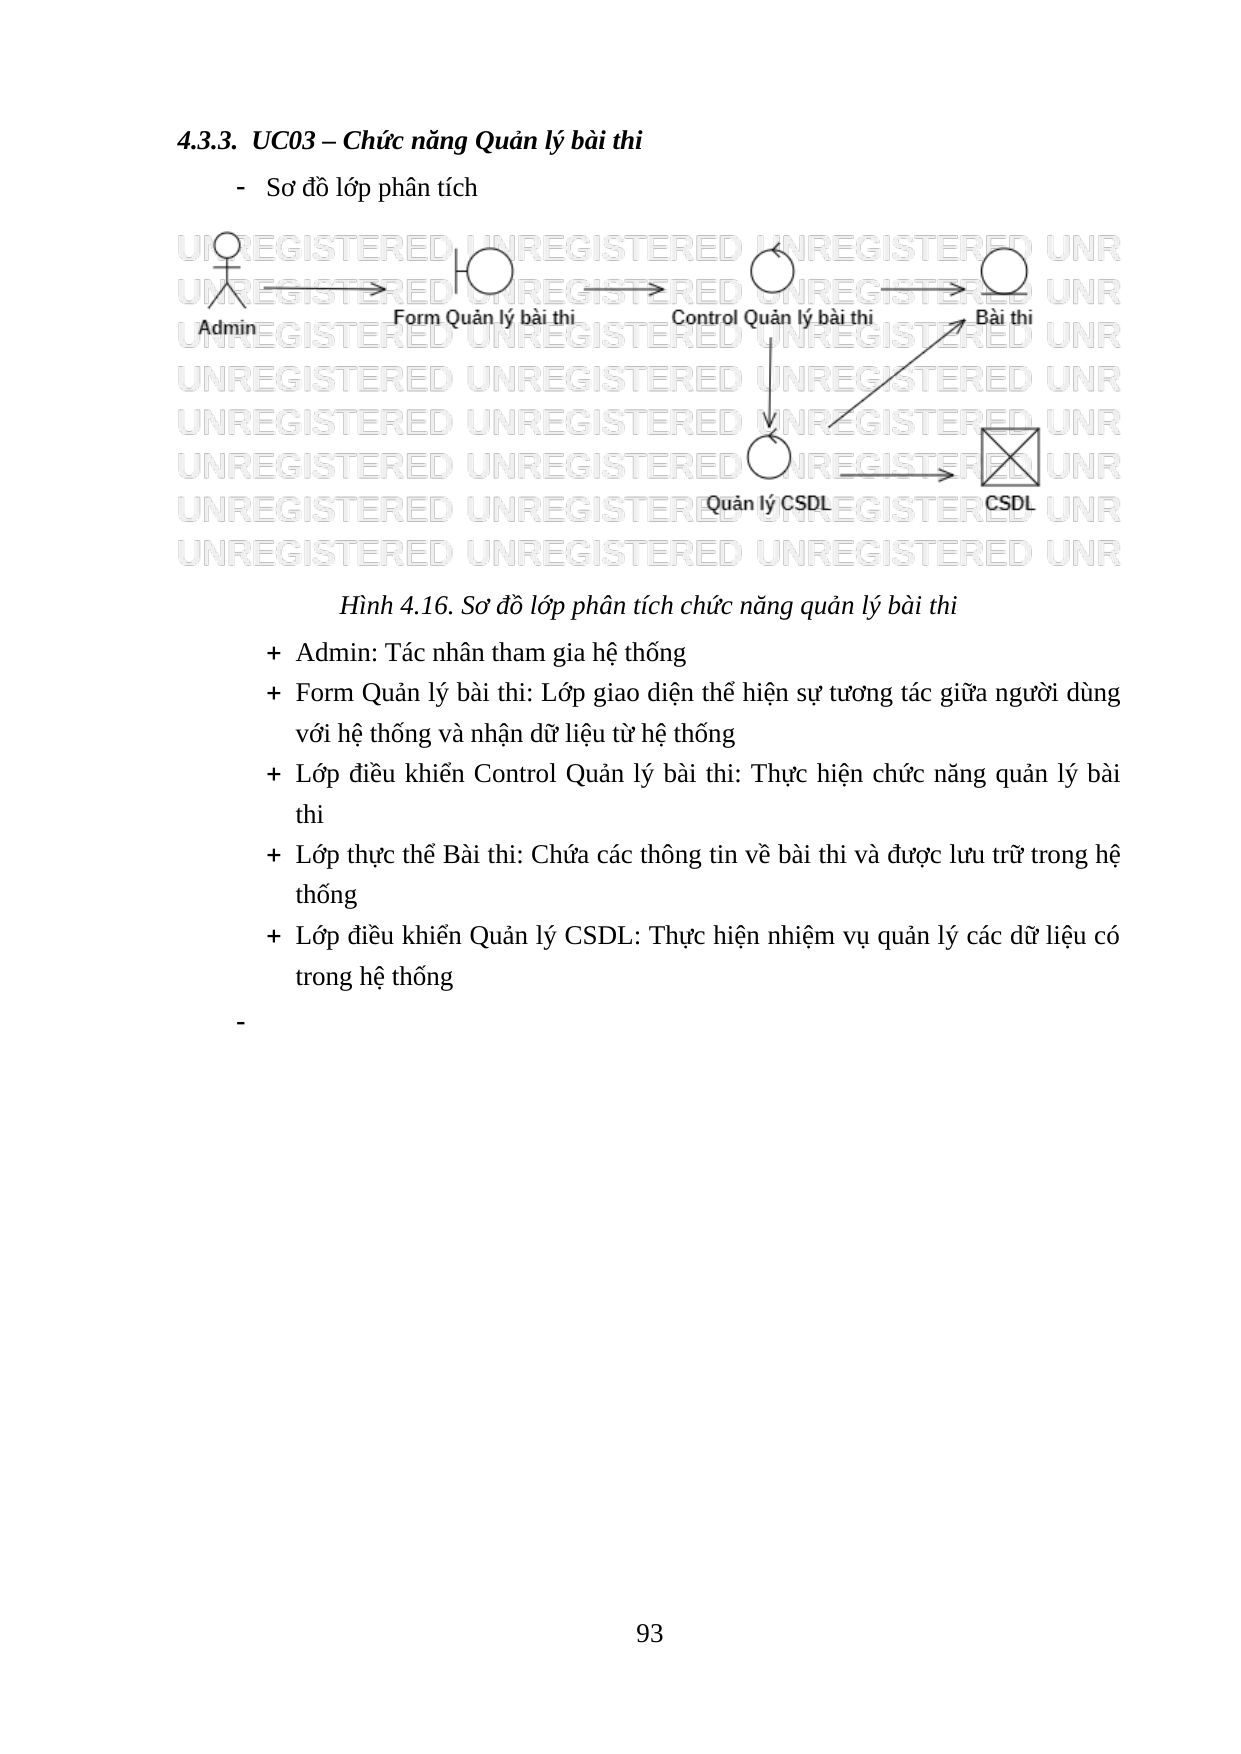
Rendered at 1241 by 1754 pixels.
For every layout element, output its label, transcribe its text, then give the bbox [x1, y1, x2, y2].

subtitle UC03 – Chức năng Quản lý bài thi [177, 124, 1122, 156]
text Sơ đồ lớp phân tích [236, 171, 1122, 202]
text Lớp điều khiển Quản lý CSDL: Thực hiện nhiệm vụ quản lý các dữ liệu có trong hệ thống [266, 919, 1122, 991]
picture [177, 217, 1123, 580]
text Lớp thực thể Bài thi: Chứa các thông tin về bài thi và được lưu trữ trong hệ thống [266, 838, 1122, 910]
text Admin: Tác nhân tham gia hệ thống [266, 636, 1122, 667]
text Form Quản lý bài thi: Lớp giao diện thể hiện sự tương tác giữa người dùng với hệ thống và nhận dữ liệu từ hệ thống [266, 676, 1122, 748]
text Lớp điều khiển Control Quản lý bài thi: Thực hiện chức năng quản lý bài thi [266, 757, 1122, 829]
